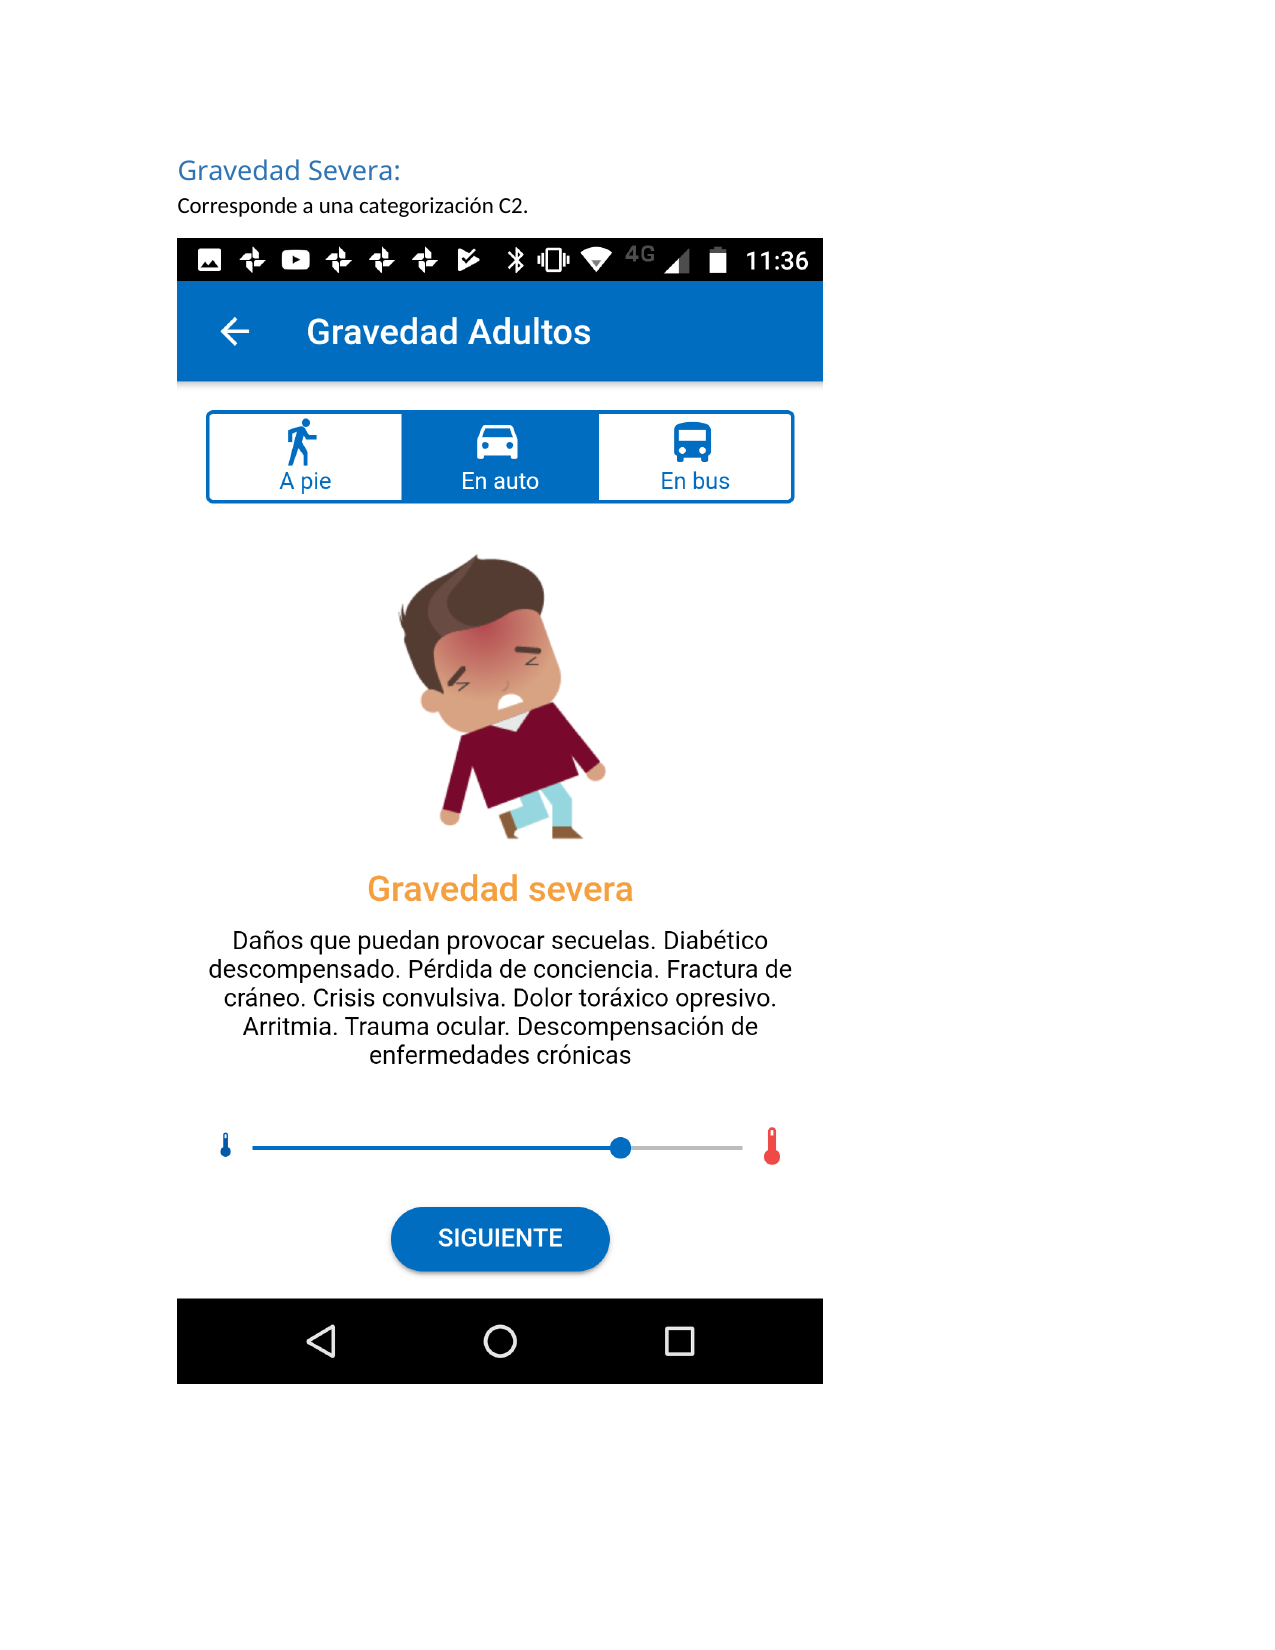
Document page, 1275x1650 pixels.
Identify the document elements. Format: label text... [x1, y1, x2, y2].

subtitle Gravedad Severa: [177, 152, 1098, 189]
text Corresponde a una categorización C2. [177, 192, 1098, 219]
picture [177, 238, 823, 1384]
